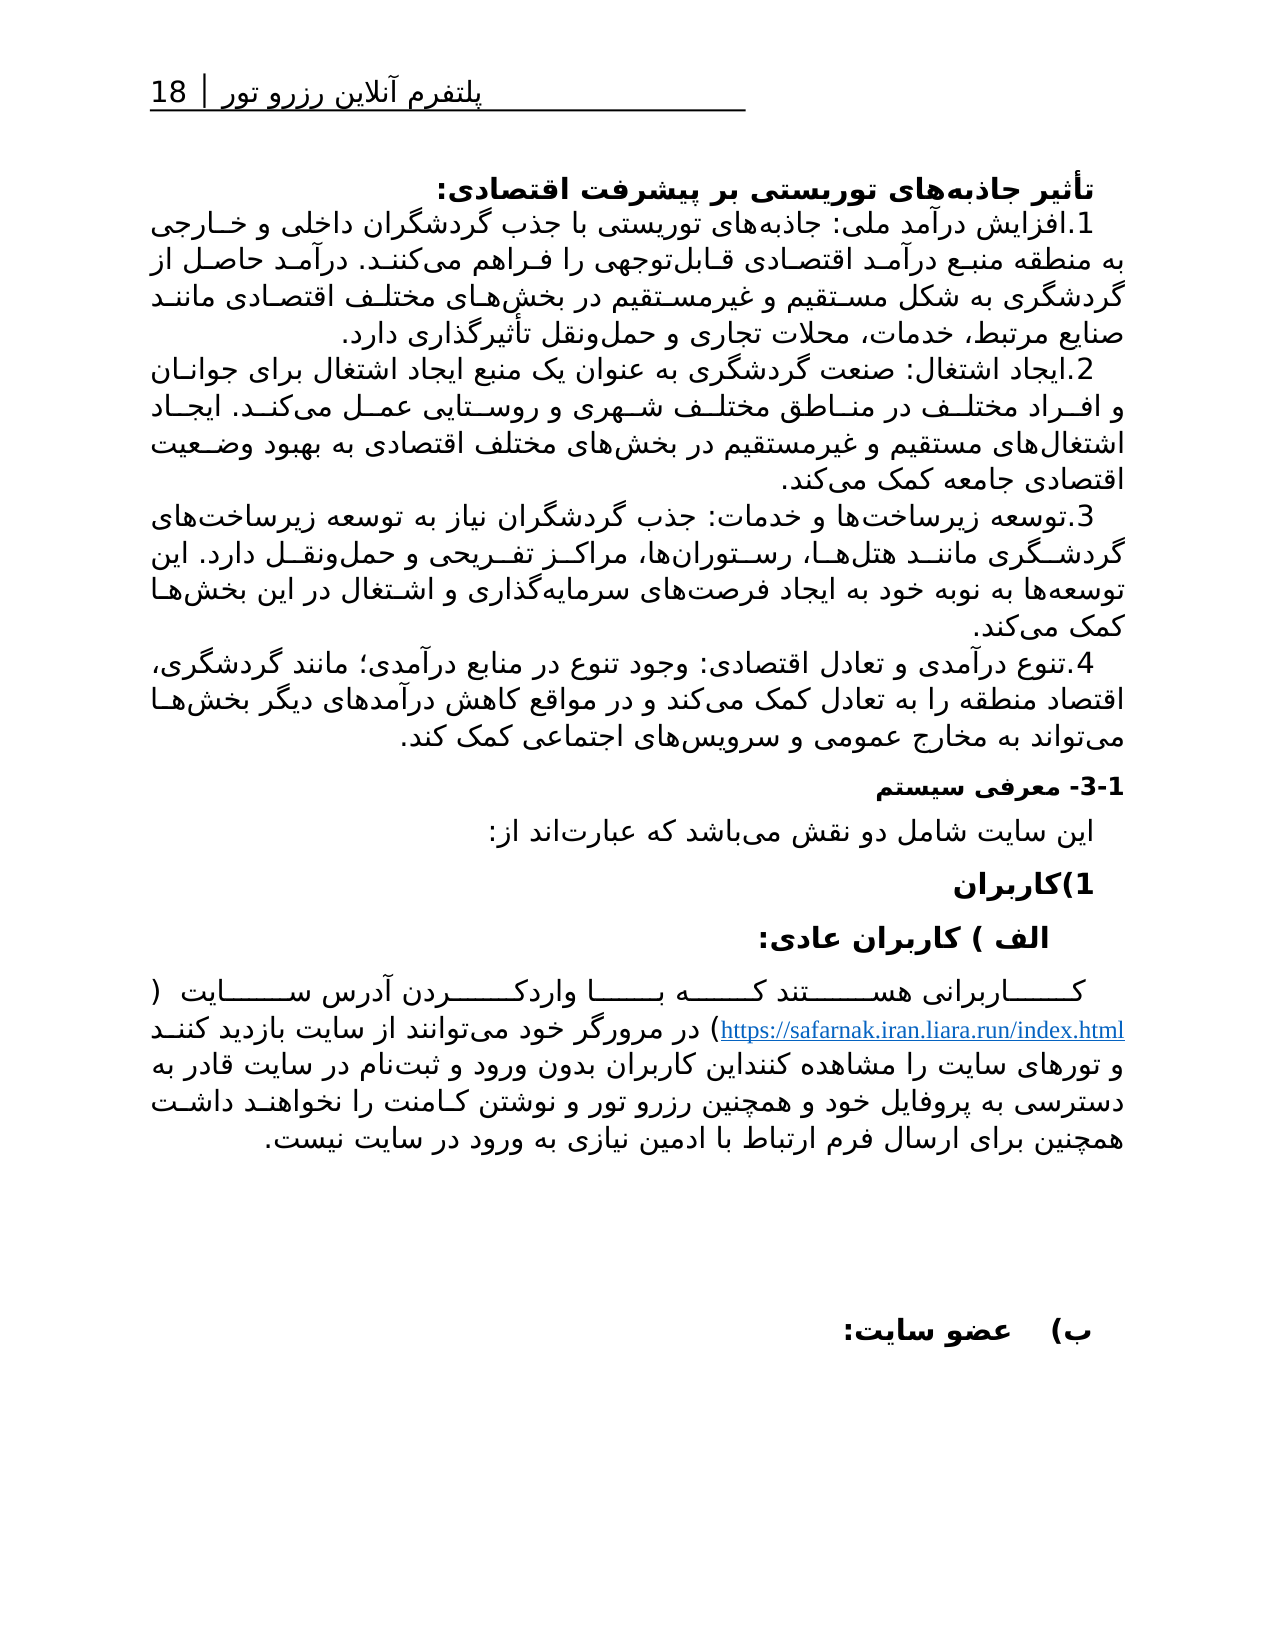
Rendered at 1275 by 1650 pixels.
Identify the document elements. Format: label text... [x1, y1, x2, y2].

text الف ) کاربران عادی: [150, 921, 1050, 955]
list 3.توسعه زیرساخت‌ها و خدمات: جذب گردشگران نیاز به توسعه زیرساخت‌های گردشگری مانند هتل‌ها، رستوران‌ها، مراکز تفریحی و حمل‌ونقل دارد. این توسعه‌ها به نوبه خود به ایجاد فرصت‌های سرمایه‌گذاری و اشتغال در این بخش‌ها کمک می‌کند. [150, 499, 1125, 643]
list 4.تنوع درآمدی و تعادل اقتصادی: وجود تنوع در منابع درآمدی؛ مانند گردشگری، اقتصاد منطقه را به تعادل کمک می‌کند و در مواقع کاهش درآمدهای دیگر بخش‌ها می‌تواند به مخارج عمومی و سرویس‌های اجتماعی کمک کند. [150, 646, 1125, 753]
list عضو سایت: [150, 1313, 1050, 1347]
text 1)کاربران [150, 868, 1125, 902]
text تأثیر جاذبه‌های توریستی بر پیشرفت اقتصادی: [150, 172, 1125, 206]
list کاربرانی هستند که با واردکردن آدرس سایت (https://safarnak.iran.liara.run/index.html) در مرورگر خود می‌توانند از سایت بازدید کنند و تورهای سایت را مشاهده کننداین کاربران بدون ورود و ثبت‌نام در سایت قادر به دسترسی به پروفایل خود و همچنین رزرو تور و نوشتن کامنت را نخواهند داشت همچنین برای ارسال فرم ارتباط با ادمین نیازی به ورود در سایت نیست. [150, 974, 1125, 1155]
list 2.ایجاد اشتغال: صنعت گردشگری به عنوان یک منبع ایجاد اشتغال برای جوانان و افراد مختلف در مناطق مختلف شهری و روستایی عمل می‌کند. ایجاد اشتغال‌های مستقیم و غیرمستقیم در بخش‌های مختلف اقتصادی به بهبود وضعیت اقتصادی جامعه کمک می‌کند. [150, 353, 1125, 497]
list 1.افزایش درآمد ملی: جاذبه‌های توریستی با جذب گردشگران داخلی و خارجی به منطقه منبع درآمد اقتصادی قابل‌توجهی را فراهم می‌کنند. درآمد حاصل از گردشگری به شکل مستقیم و غیرمستقیم در بخش‌های مختلف اقتصادی مانند صنایع مرتبط، خدمات، محلات تجاری و حمل‌ونقل تأثیرگذاری دارد. [150, 206, 1125, 350]
subtitle 3-1- معرفی سیستم [150, 773, 1125, 802]
text این سایت شامل دو نقش می‌باشد که عبارت‌اند از: [150, 814, 1125, 848]
